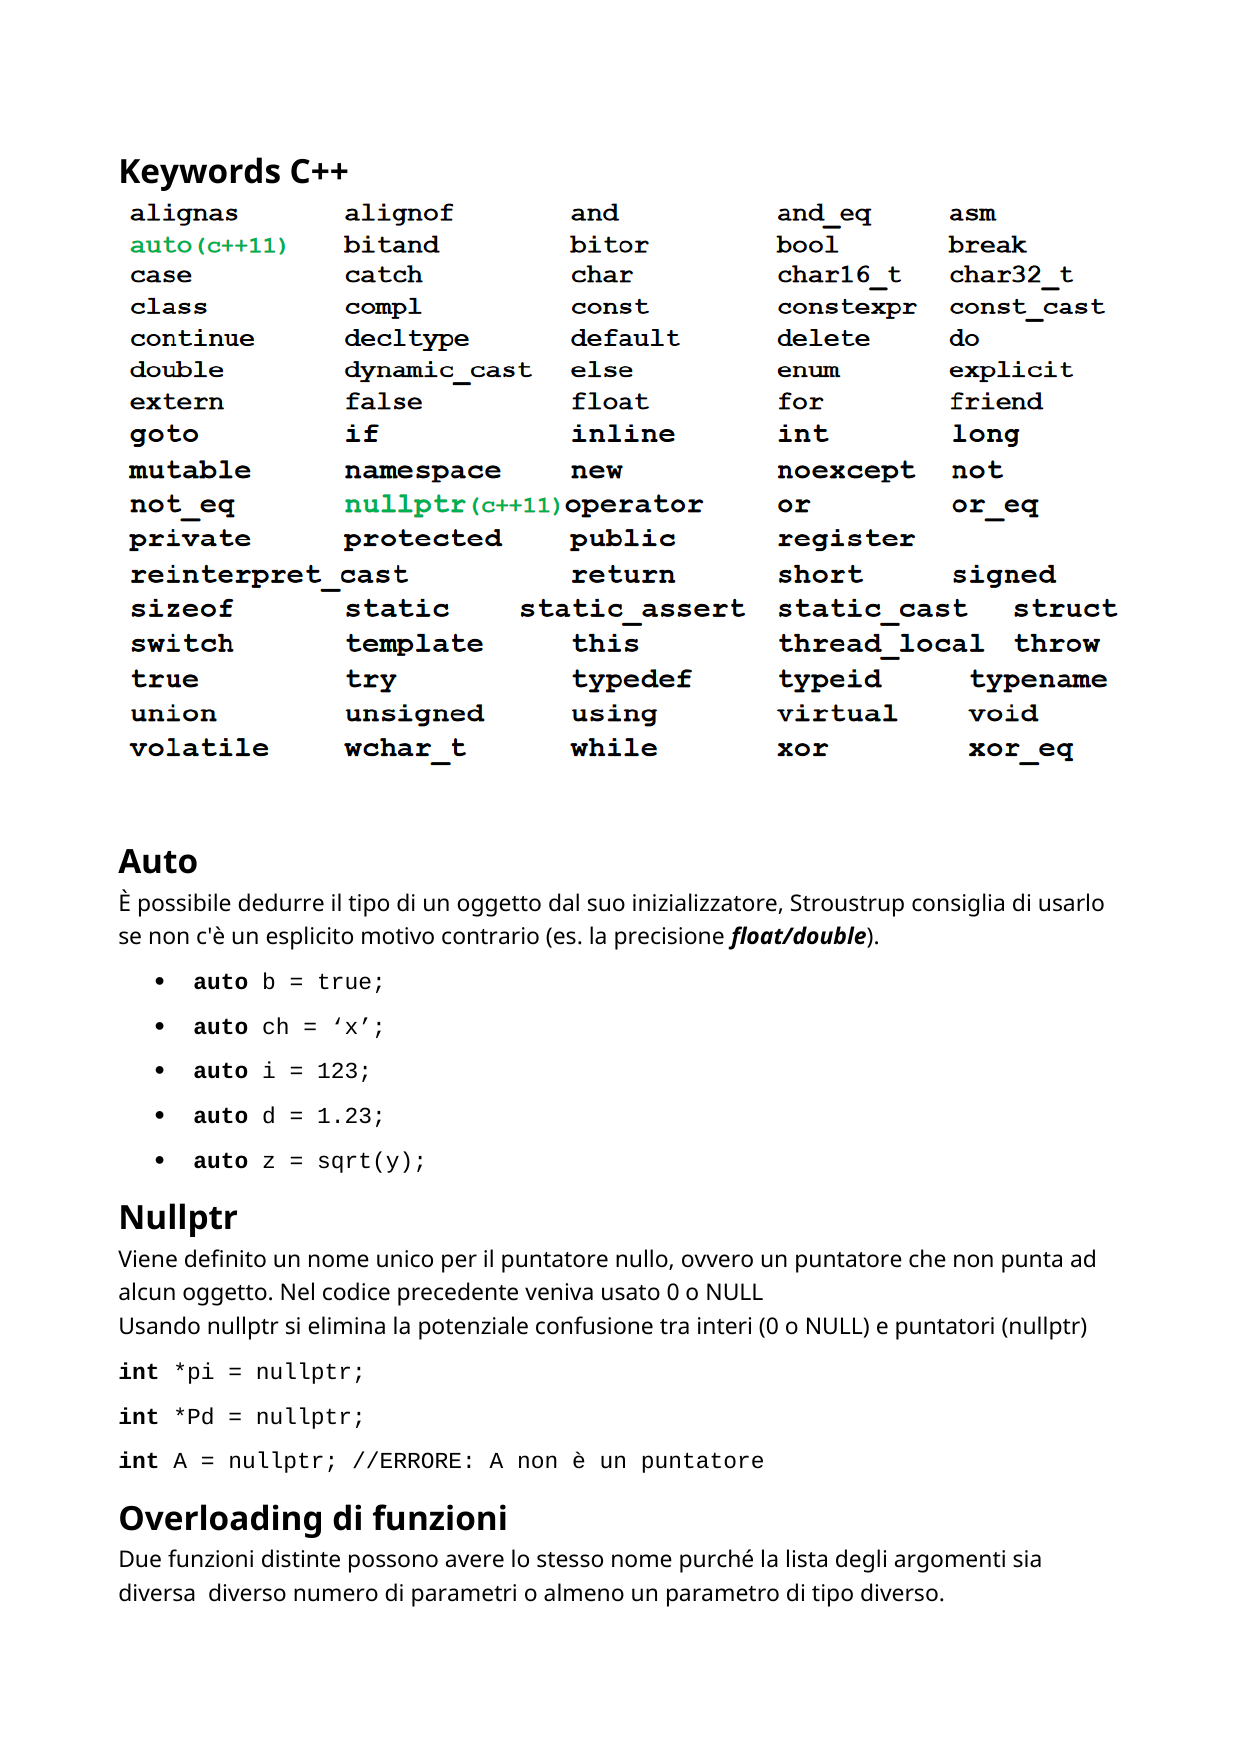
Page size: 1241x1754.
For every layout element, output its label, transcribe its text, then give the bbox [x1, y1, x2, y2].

text Nullptr [118, 1194, 1122, 1239]
text int A = nullptr; //ERRORE: A non è un puntatore [118, 1450, 1122, 1476]
list auto b = true; [156, 971, 1122, 997]
text Keywords C++ [118, 148, 1122, 193]
text Viene definito un nome unico per il puntatore nullo, ovvero un puntatore che non punta ad alcun oggetto. Nel codice precedente veniva usato 0 o NULL Usando nullptr si elimina la potenziale confusione tra interi (0 o NULL) e puntatori (nullptr) [118, 1243, 1122, 1341]
text È possibile dedurre il tipo di un oggetto dal suo inizializzatore, Stroustrup consiglia di usarlo se non c'è un esplicito motivo contrario (es. la precisione float/double). [118, 887, 1122, 952]
list auto ch = ‘x’; [156, 1015, 1122, 1041]
text Auto [118, 838, 1122, 883]
text Overloading di funzioni [118, 1494, 1122, 1540]
picture [118, 196, 1123, 768]
text int *pi = nullptr; [118, 1361, 1122, 1386]
list auto z = sqrt(y); [156, 1149, 1122, 1175]
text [118, 1543, 1122, 1608]
text int *Pd = nullptr; [118, 1405, 1122, 1431]
list auto d = 1.23; [156, 1104, 1122, 1130]
list auto i = 123; [156, 1060, 1122, 1086]
